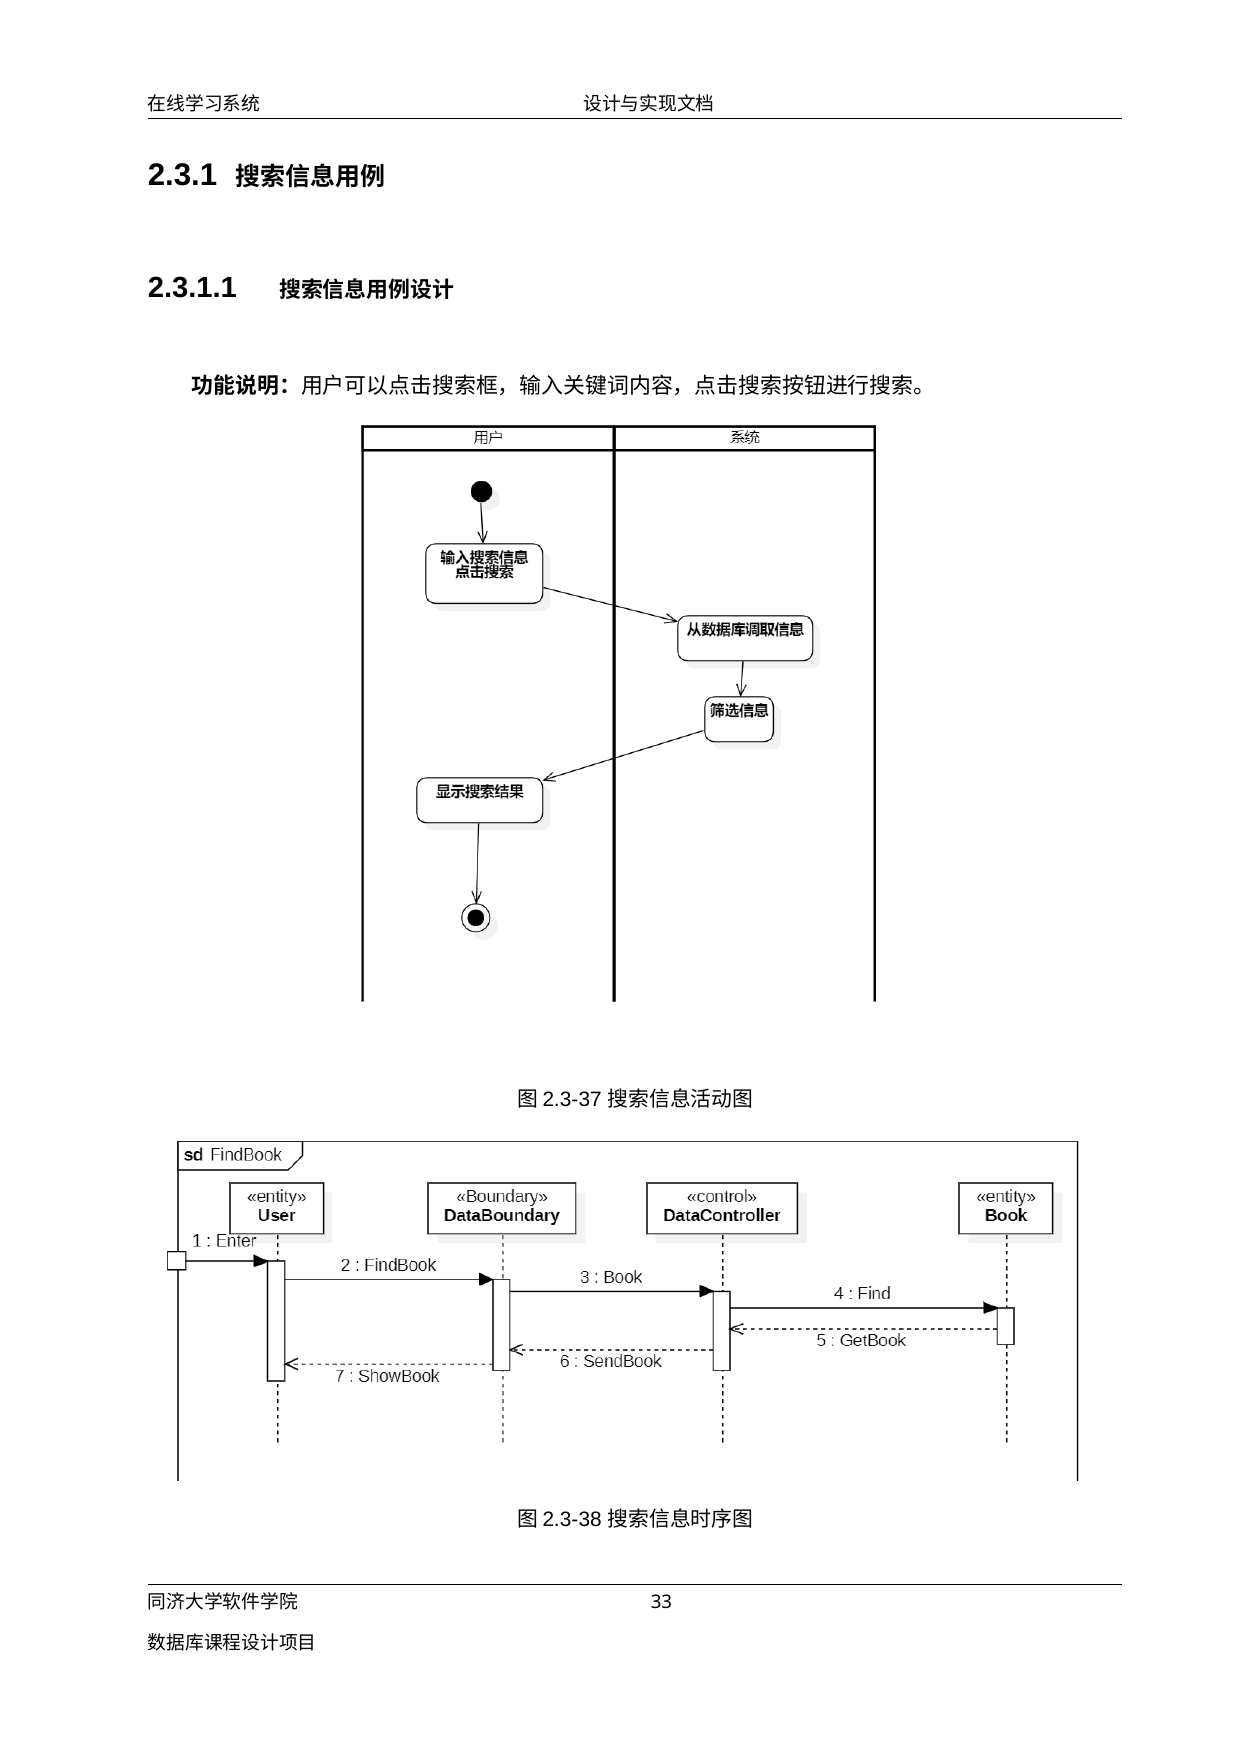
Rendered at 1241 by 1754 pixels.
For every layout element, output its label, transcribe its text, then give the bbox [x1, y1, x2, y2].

subtitle 搜索信息用例设计 [148, 254, 1122, 319]
text 功能说明：用户可以点击搜索框，输入关键词内容，点击搜索按钮进行搜索。 [148, 368, 1122, 400]
picture [351, 416, 919, 1046]
subtitle 搜索信息用例 [148, 142, 1122, 207]
picture [154, 1128, 1116, 1481]
